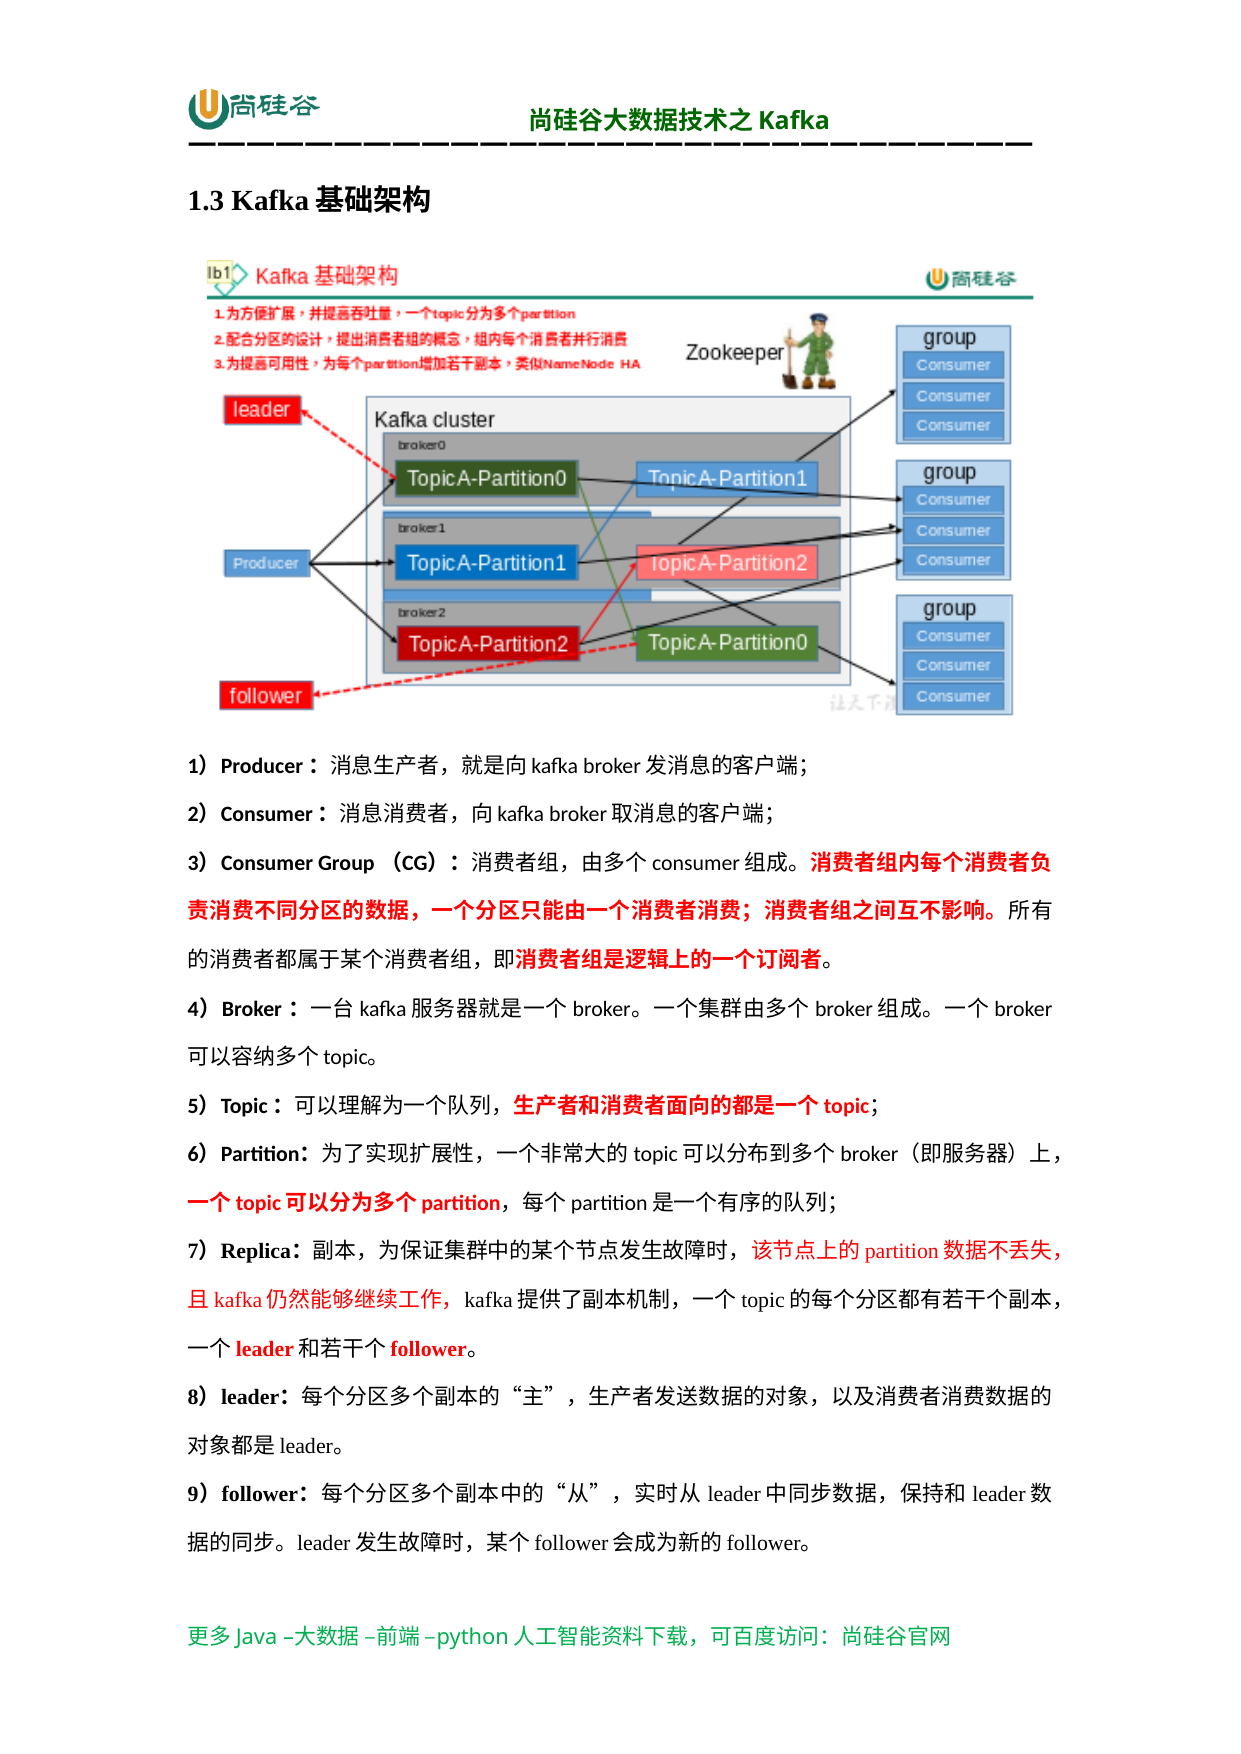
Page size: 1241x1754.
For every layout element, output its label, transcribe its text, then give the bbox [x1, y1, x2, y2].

text 1）Producer ：消息生产者，就是向kafka broker发消息的客户端； [187, 748, 1053, 780]
text 6）Partition：为了实现扩展性，一个非常大的topic可以分布到多个broker（即服务器）上，一个topic可以分为多个partition，每个partition是一个有序的队列； [187, 1136, 1053, 1217]
text 2）Consumer ：消息消费者，向kafka broker取消息的客户端； [187, 796, 1053, 828]
text 4）Broker ：一台kafka服务器就是一个broker。一个集群由多个broker组成。一个broker可以容纳多个topic。 [187, 990, 1053, 1071]
text 9）follower：每个分区多个副本中的“从”，实时从leader中同步数据，保持和leader数据的同步。leader发生故障时，某个follower会成为新的follower。 [187, 1476, 1053, 1557]
subtitle 1.3 Kafka基础架构 [187, 165, 1053, 230]
text 7）Replica：副本，为保证集群中的某个节点发生故障时，该节点上的partition数据不丢失，且kafka仍然能够继续工作，kafka提供了副本机制，一个topic的每个分区都有若干个副本，一个leader和若干个follower。 [187, 1233, 1053, 1363]
text 5）Topic ：可以理解为一个队列，生产者和消费者面向的都是一个topic； [187, 1087, 1053, 1120]
text 3）Consumer Group （CG）：消费者组，由多个consumer组成。消费者组内每个消费者负责消费不同分区的数据，一个分区只能由一个消费者消费；消费者组之间互不影响。所有的消费者都属于某个消费者组，即消费者组是逻辑上的一个订阅者。 [187, 844, 1053, 974]
text 8）leader：每个分区多个副本的“主”，生产者发送数据的对象，以及消费者消费数据的对象都是leader。 [187, 1378, 1053, 1460]
